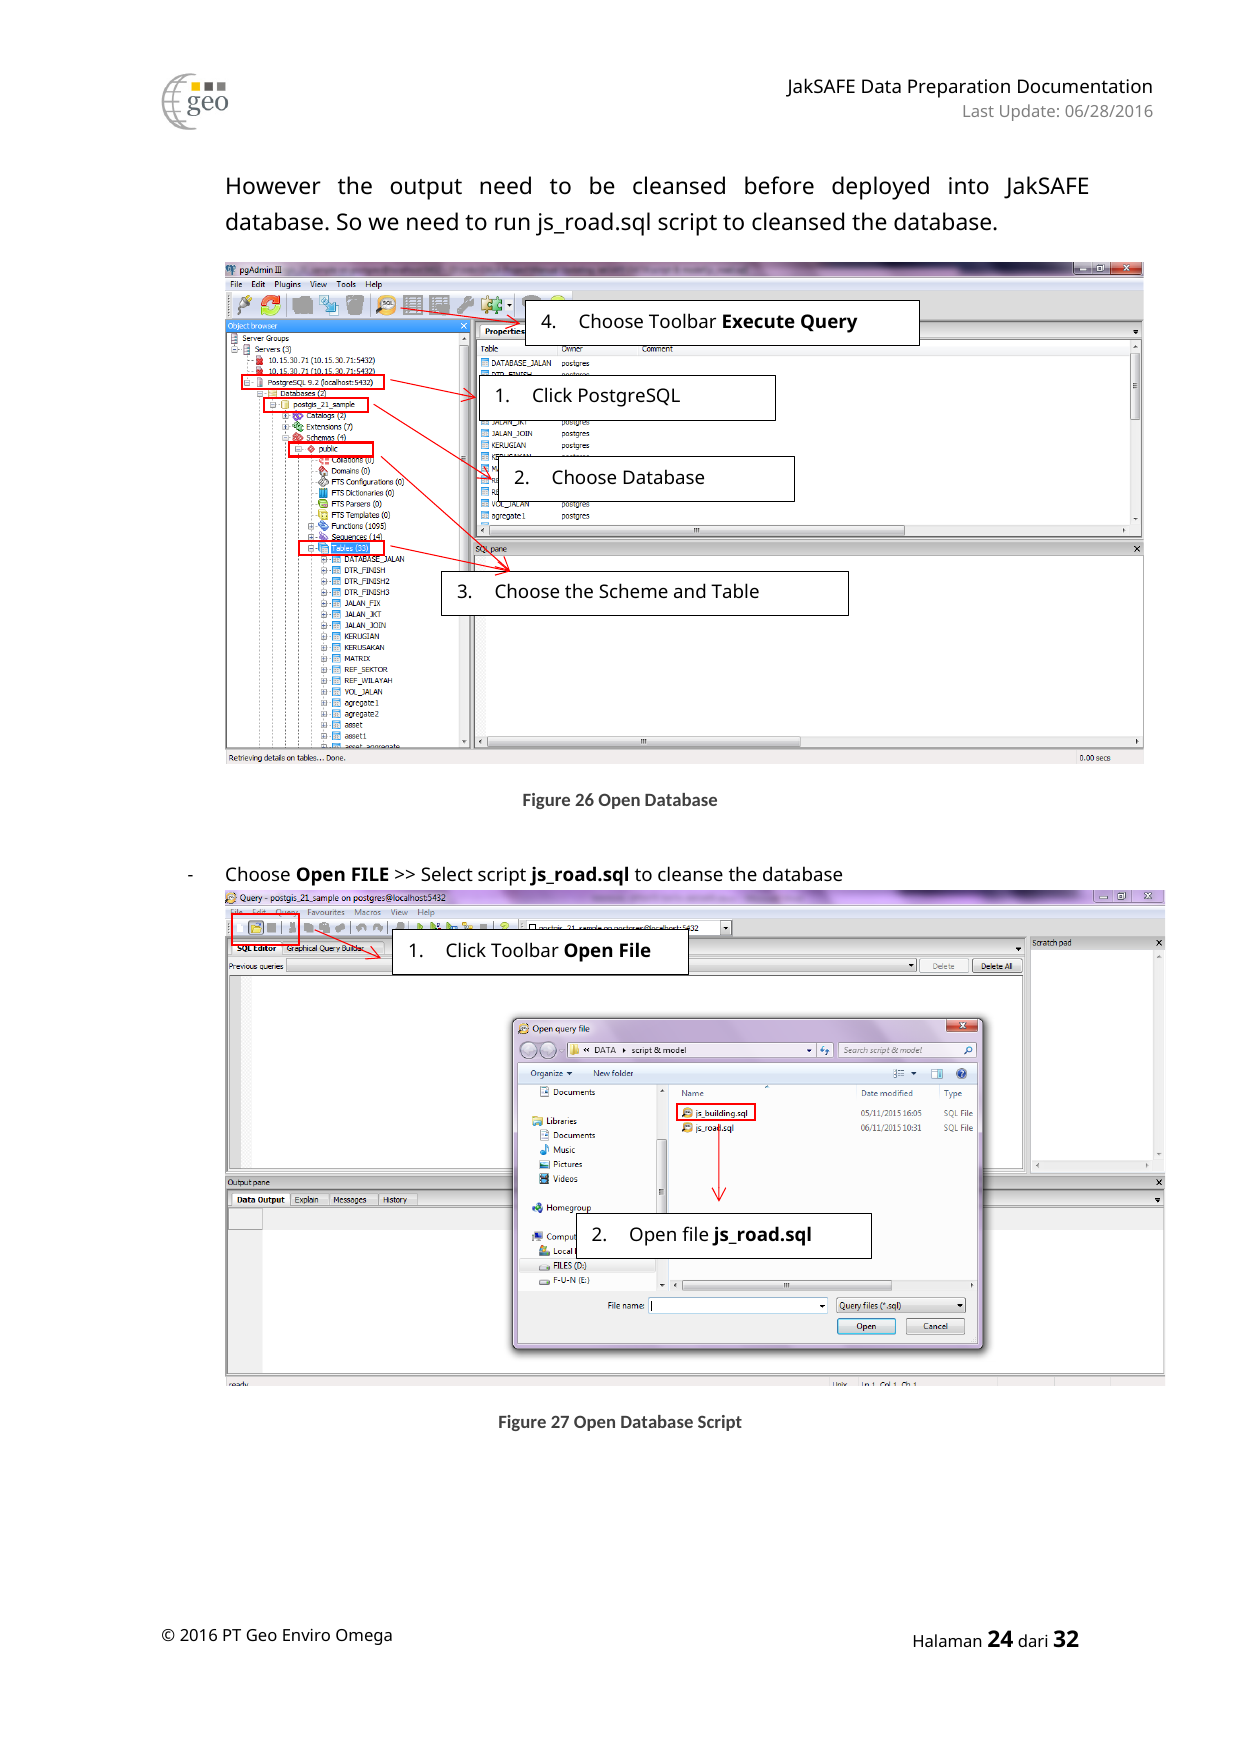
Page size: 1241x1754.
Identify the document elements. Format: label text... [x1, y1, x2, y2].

list Choose Open FILE >> Select script js_road.sql to cleanse the database [187, 861, 1090, 887]
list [187, 170, 1090, 237]
picture [225, 262, 1144, 764]
picture [161, 73, 230, 130]
picture [225, 890, 1166, 1386]
text Figure 26 Open Database [150, 788, 1090, 811]
text Figure 27 Open Database Script [150, 1410, 1090, 1433]
